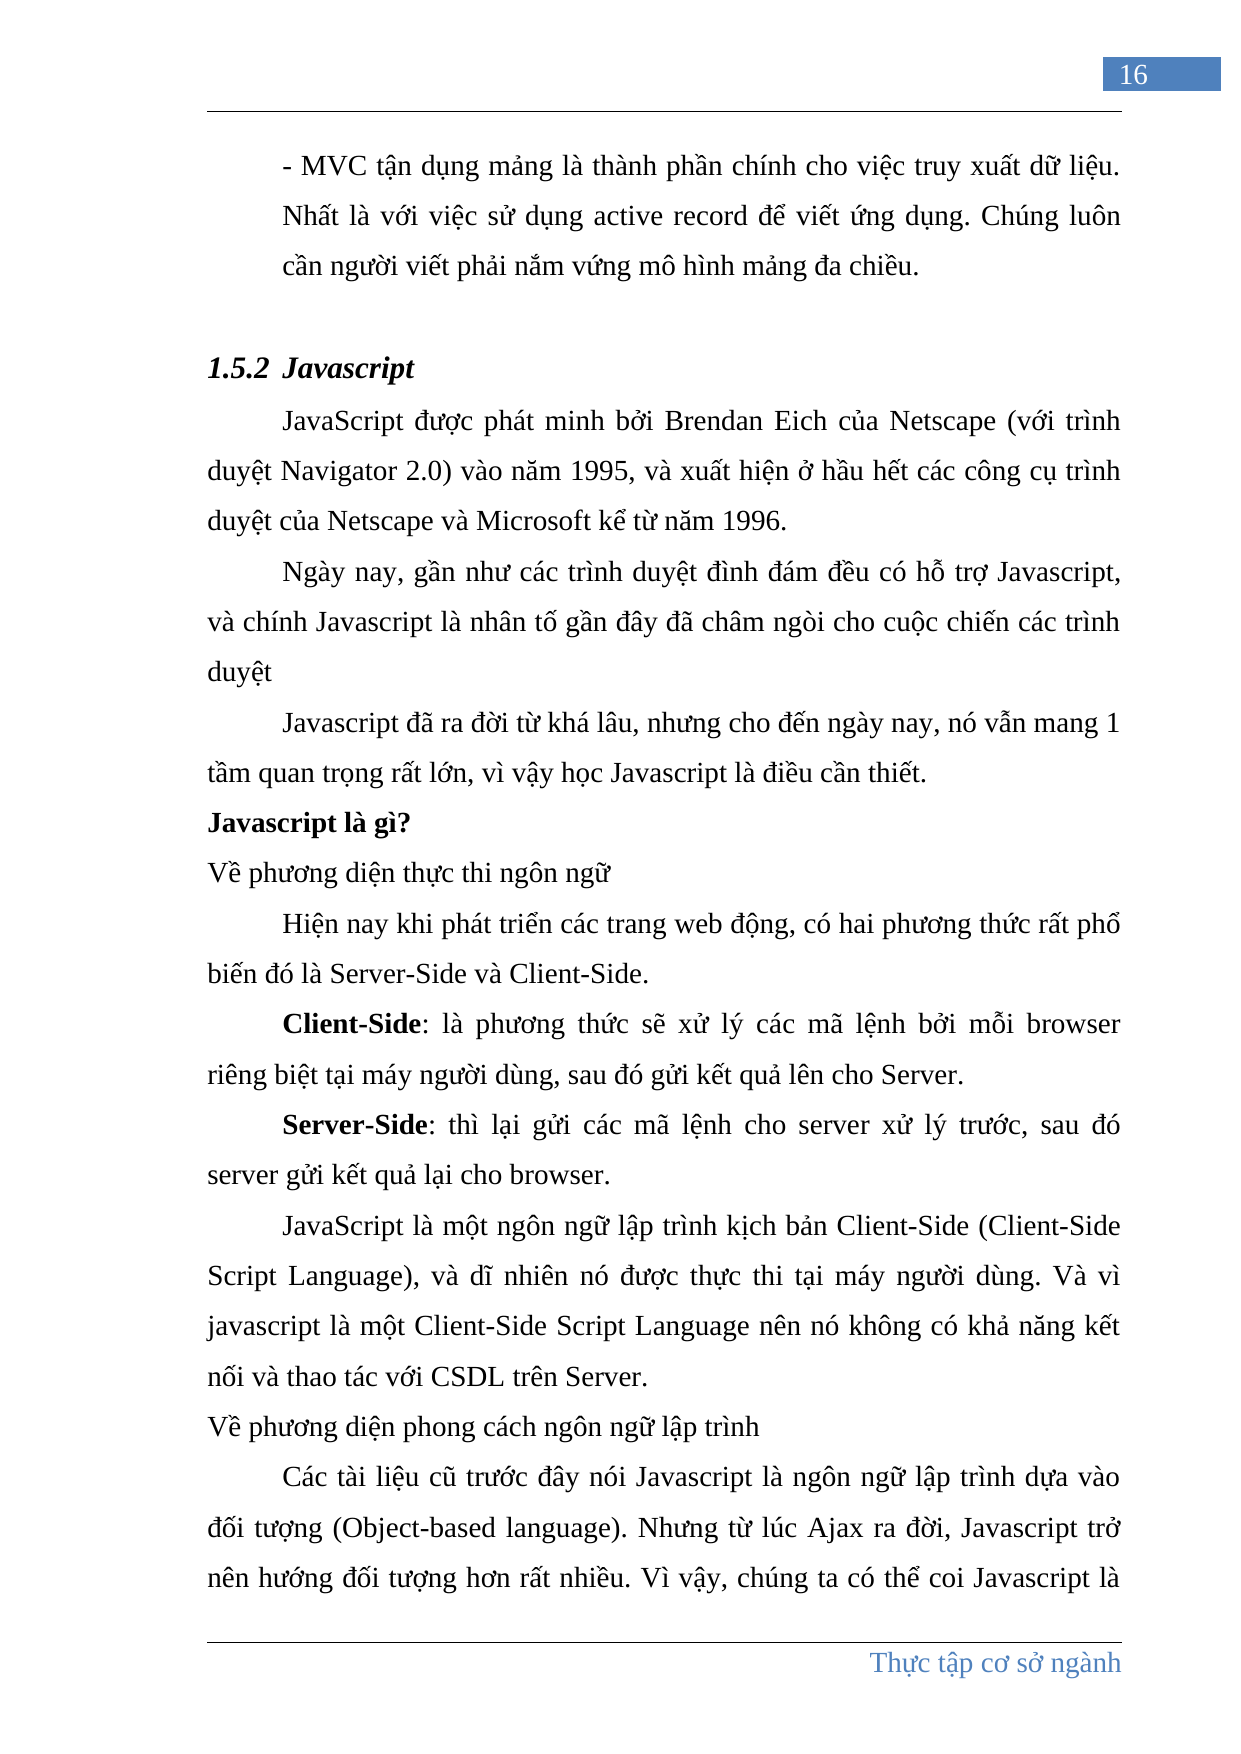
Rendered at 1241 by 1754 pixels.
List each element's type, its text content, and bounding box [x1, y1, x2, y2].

text Về phương diện thực thi ngôn ngữ [207, 856, 1122, 889]
text Client-Side: là phương thức sẽ xử lý các mã lệnh bởi mỗi browser riêng biệt tại máy người dùng, sau đó gửi kết quả lên cho Server. [207, 1007, 1122, 1090]
text Ngày nay, gần như các trình duyệt đình đám đều có hỗ trợ Javascript, và chính Javascript là nhân tố gần đây đã châm ngòi cho cuộc chiến các trình duyệt [207, 554, 1122, 688]
text Server-Side: thì lại gửi các mã lệnh cho server xử lý trước, sau đó server gửi kết quả lại cho browser. [207, 1107, 1122, 1191]
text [207, 1459, 1122, 1593]
text Javascript đã ra đời từ khá lâu, nhưng cho đến ngày nay, nó vẫn mang 1 tầm quan trọng rất lớn, vì vậy học Javascript là điều cần thiết. [207, 705, 1122, 788]
text Hiện nay khi phát triển các trang web động, có hai phương thức rất phổ biến đó là Server-Side và Client-Side. [207, 906, 1122, 990]
text JavaScript được phát minh bởi Brendan Eich của Netscape (với trình duyệt Navigator 2.0) vào năm 1995, và xuất hiện ở hầu hết các công cụ trình duyệt của Netscape và Microsoft kể từ năm 1996. [207, 403, 1122, 537]
text Về phương diện phong cách ngôn ngữ lập trình [207, 1409, 1122, 1443]
text Javascript là gì? [207, 805, 1122, 839]
subtitle Javascript [207, 349, 1122, 385]
text - MVC tận dụng mảng là thành phần chính cho việc truy xuất dữ liệu. Nhất là với việc sử dụng active record để viết ứng dụng. Chúng luôn cần người viết phải nắm vứng mô hình mảng đa chiều. [282, 148, 1122, 282]
text JavaScript là một ngôn ngữ lập trình kịch bản Client-Side (Client-Side Script Language), và dĩ nhiên nó được thực thi tại máy người dùng. Và vì javascript là một Client-Side Script Language nên nó không có khả năng kết nối và thao tác với CSDL trên Server. [207, 1208, 1122, 1392]
